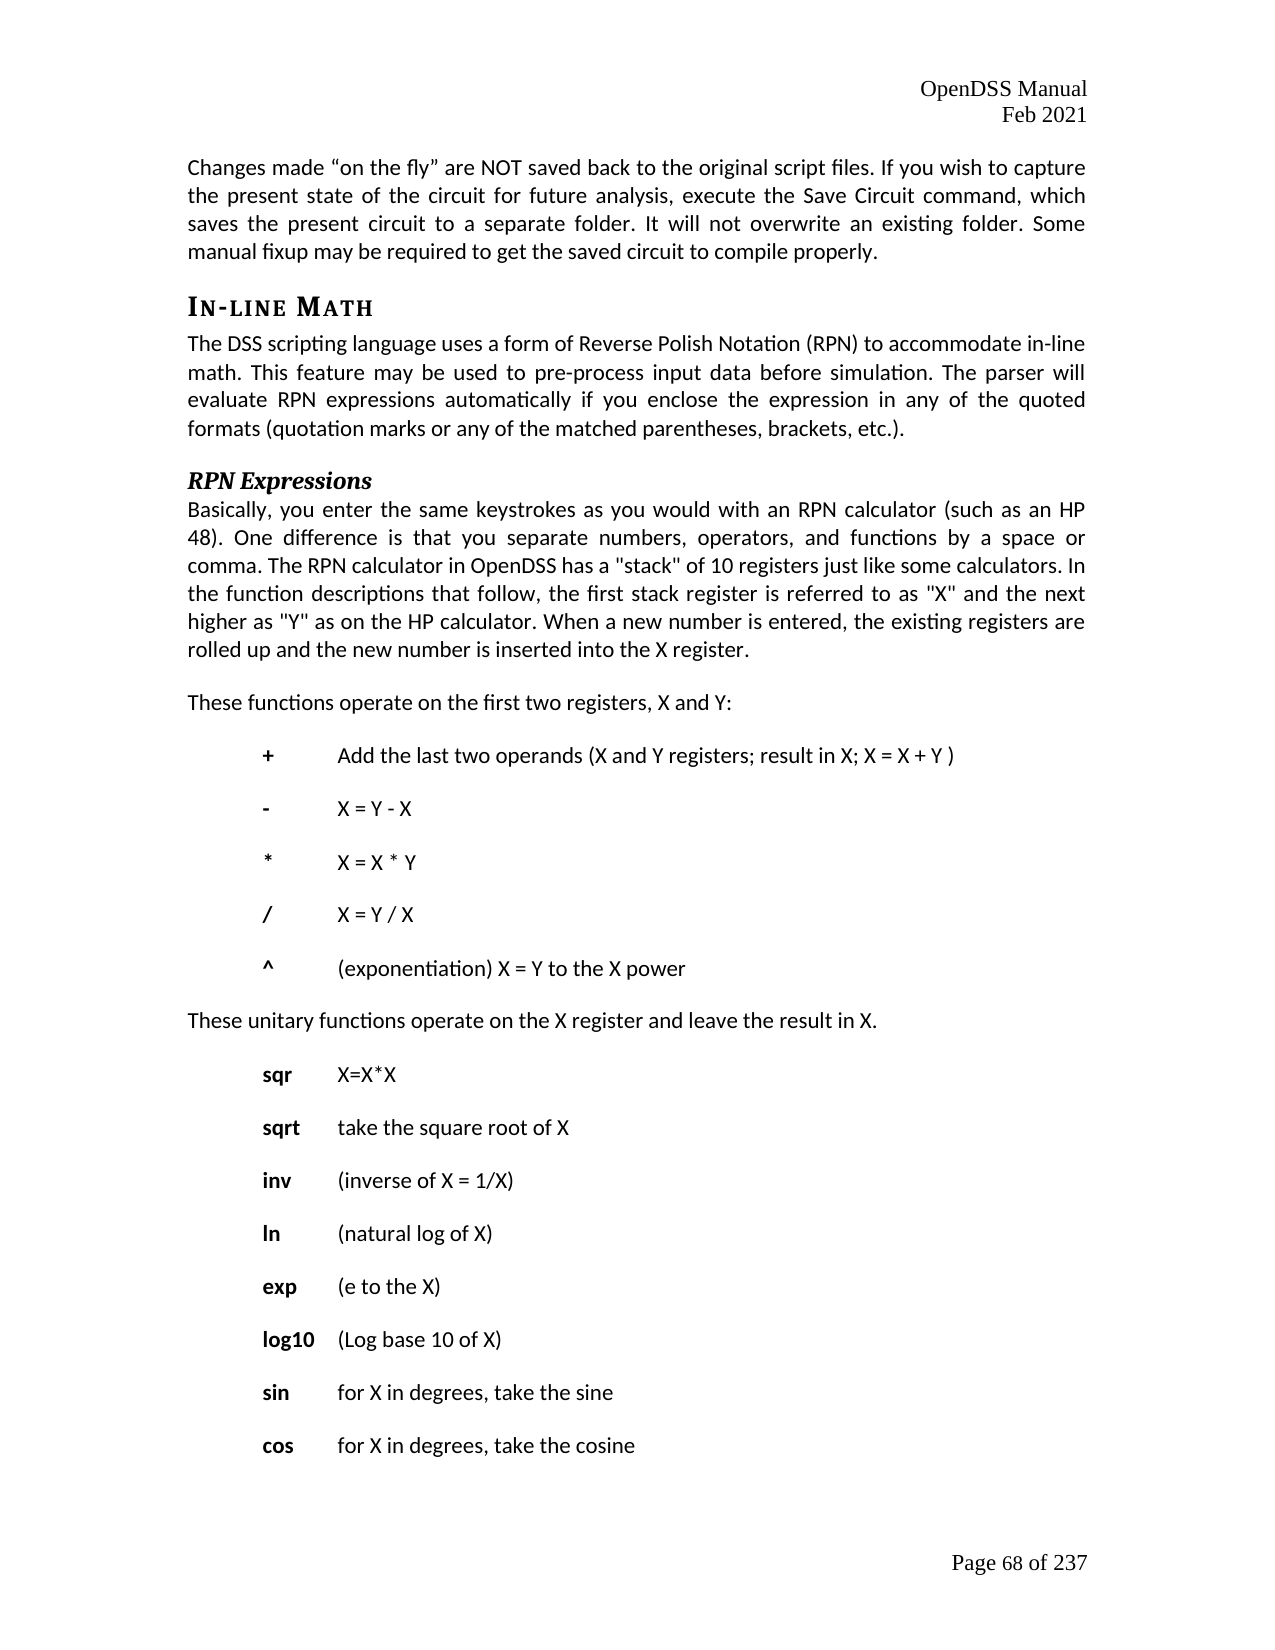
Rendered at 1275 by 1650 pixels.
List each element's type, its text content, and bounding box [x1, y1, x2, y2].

text These unitary functions operate on the X register and leave the result in X. [187, 1007, 1087, 1035]
text exp (e to the X) [262, 1272, 1087, 1300]
text + Add the last two operands (X and Y registers; result in X; X = X + Y ) [262, 742, 1087, 769]
text cos for X in degrees, take the cosine [262, 1431, 1087, 1459]
text Changes made “on the fly” are NOT saved back to the original script files. If you wish to capture the present state of the circuit for future analysis, execute the Save Circuit command, which saves the present circuit to a separate folder. It will not overwrite an existing folder. Some manual fixup may be required to get the saved circuit to compile properly. [187, 153, 1087, 265]
text ^ (exponentiation) X = Y to the X power [262, 954, 1087, 982]
text ln (natural log of X) [262, 1219, 1087, 1247]
subtitle RPN Expressions [187, 467, 1087, 495]
text These functions operate on the first two registers, X and Y: [187, 688, 1087, 717]
text inv (inverse of X = 1/X) [262, 1166, 1087, 1194]
text - X = Y - X [262, 794, 1087, 823]
text The DSS scripting language uses a form of Reverse Polish Notation (RPN) to accommodate in-line math. This feature may be used to pre-process input data before simulation. The parser will evaluate RPN expressions automatically if you enclose the expression in any of the quoted formats (quotation marks or any of the matched parentheses, brackets, etc.). [187, 329, 1087, 442]
text sqr X=X*X [262, 1060, 1087, 1088]
text sin for X in degrees, take the sine [262, 1378, 1087, 1406]
subtitle In-line Math [187, 290, 1087, 323]
text / X = Y / X [262, 901, 1087, 929]
text * X = X * Y [262, 848, 1087, 876]
text Basically, you enter the same keystrokes as you would with an RPN calculator (such as an HP 48). One difference is that you separate numbers, operators, and functions by a space or comma. The RPN calculator in OpenDSS has a "stack" of 10 registers just like some calculators. In the function descriptions that follow, the first stack register is referred to as "X" and the next higher as "Y" as on the HP calculator. When a new number is entered, the existing registers are rolled up and the new number is inserted into the X register. [187, 495, 1087, 663]
text log10 (Log base 10 of X) [262, 1325, 1087, 1353]
text sqrt take the square root of X [262, 1113, 1087, 1141]
